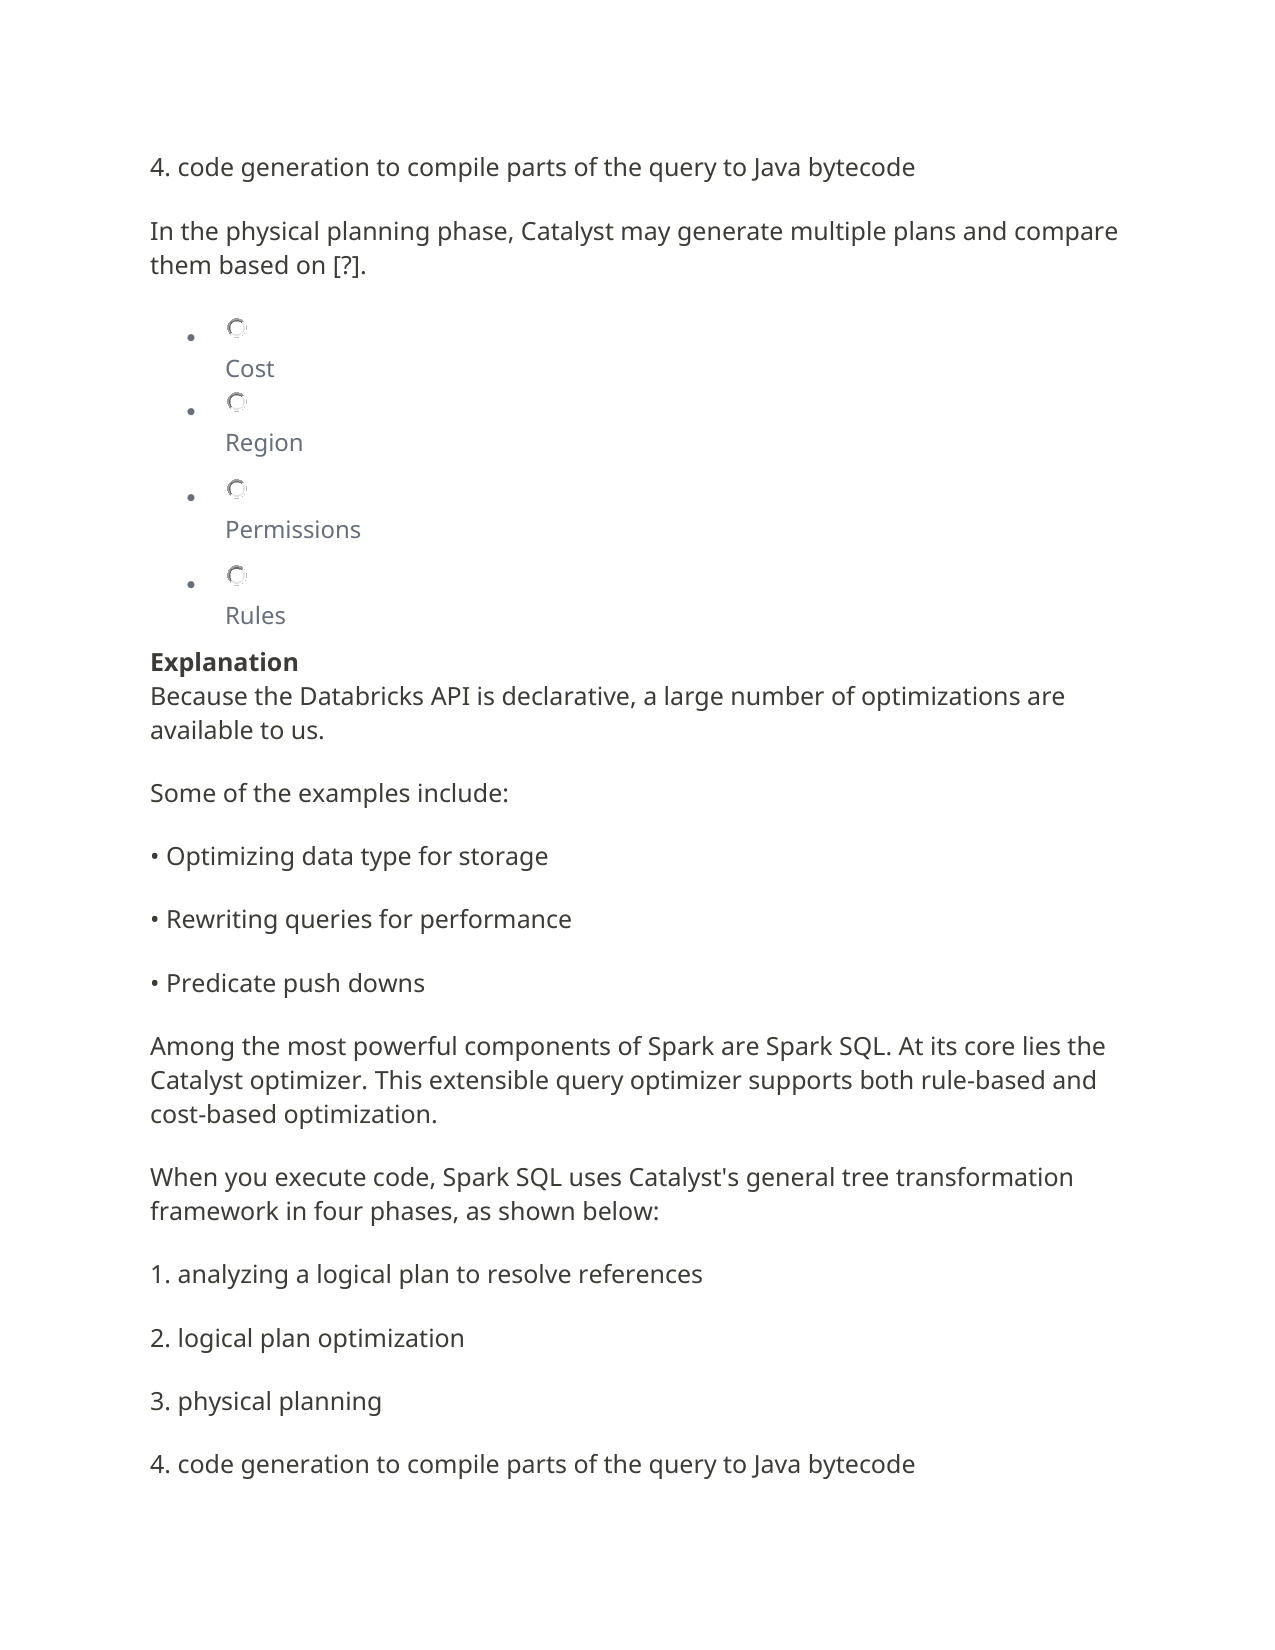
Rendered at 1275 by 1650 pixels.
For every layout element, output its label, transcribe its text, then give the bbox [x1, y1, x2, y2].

text 3. physical planning [150, 1384, 1125, 1418]
text • Predicate push downs [150, 965, 1125, 999]
text • Optimizing data type for storage [150, 839, 1125, 873]
text Rules [225, 599, 1125, 632]
text Among the most powerful components of Spark are Spark SQL. At its core lies the Catalyst optimizer. This extensible query optimizer supports both rule-based and cost-based optimization. [150, 1028, 1125, 1131]
text 1. analyzing a logical plan to resolve references [150, 1257, 1125, 1291]
text 4. code generation to compile parts of the query to Java bytecode [150, 150, 1125, 184]
list ​ [187, 384, 1125, 426]
text • Rewriting queries for performance [150, 902, 1125, 936]
text In the physical planning phase, Catalyst may generate multiple plans and compare them based on [?]. [150, 213, 1125, 281]
list ​ [187, 471, 1125, 513]
text Explanation [150, 644, 1125, 678]
text 4. code generation to compile parts of the query to Java bytecode [150, 1447, 1125, 1481]
text 2. logical plan optimization [150, 1320, 1125, 1354]
text Some of the examples include: [150, 776, 1125, 810]
list ​ [187, 558, 1125, 599]
list ​ [187, 311, 1125, 352]
text Because the Databricks API is declarative, a large number of optimizations are available to us. [150, 678, 1125, 746]
text Cost [225, 352, 1125, 384]
text Permissions [225, 513, 1125, 545]
text Region [225, 426, 1125, 459]
text When you execute code, Spark SQL uses Catalyst's general tree transformation framework in four phases, as shown below: [150, 1160, 1125, 1228]
